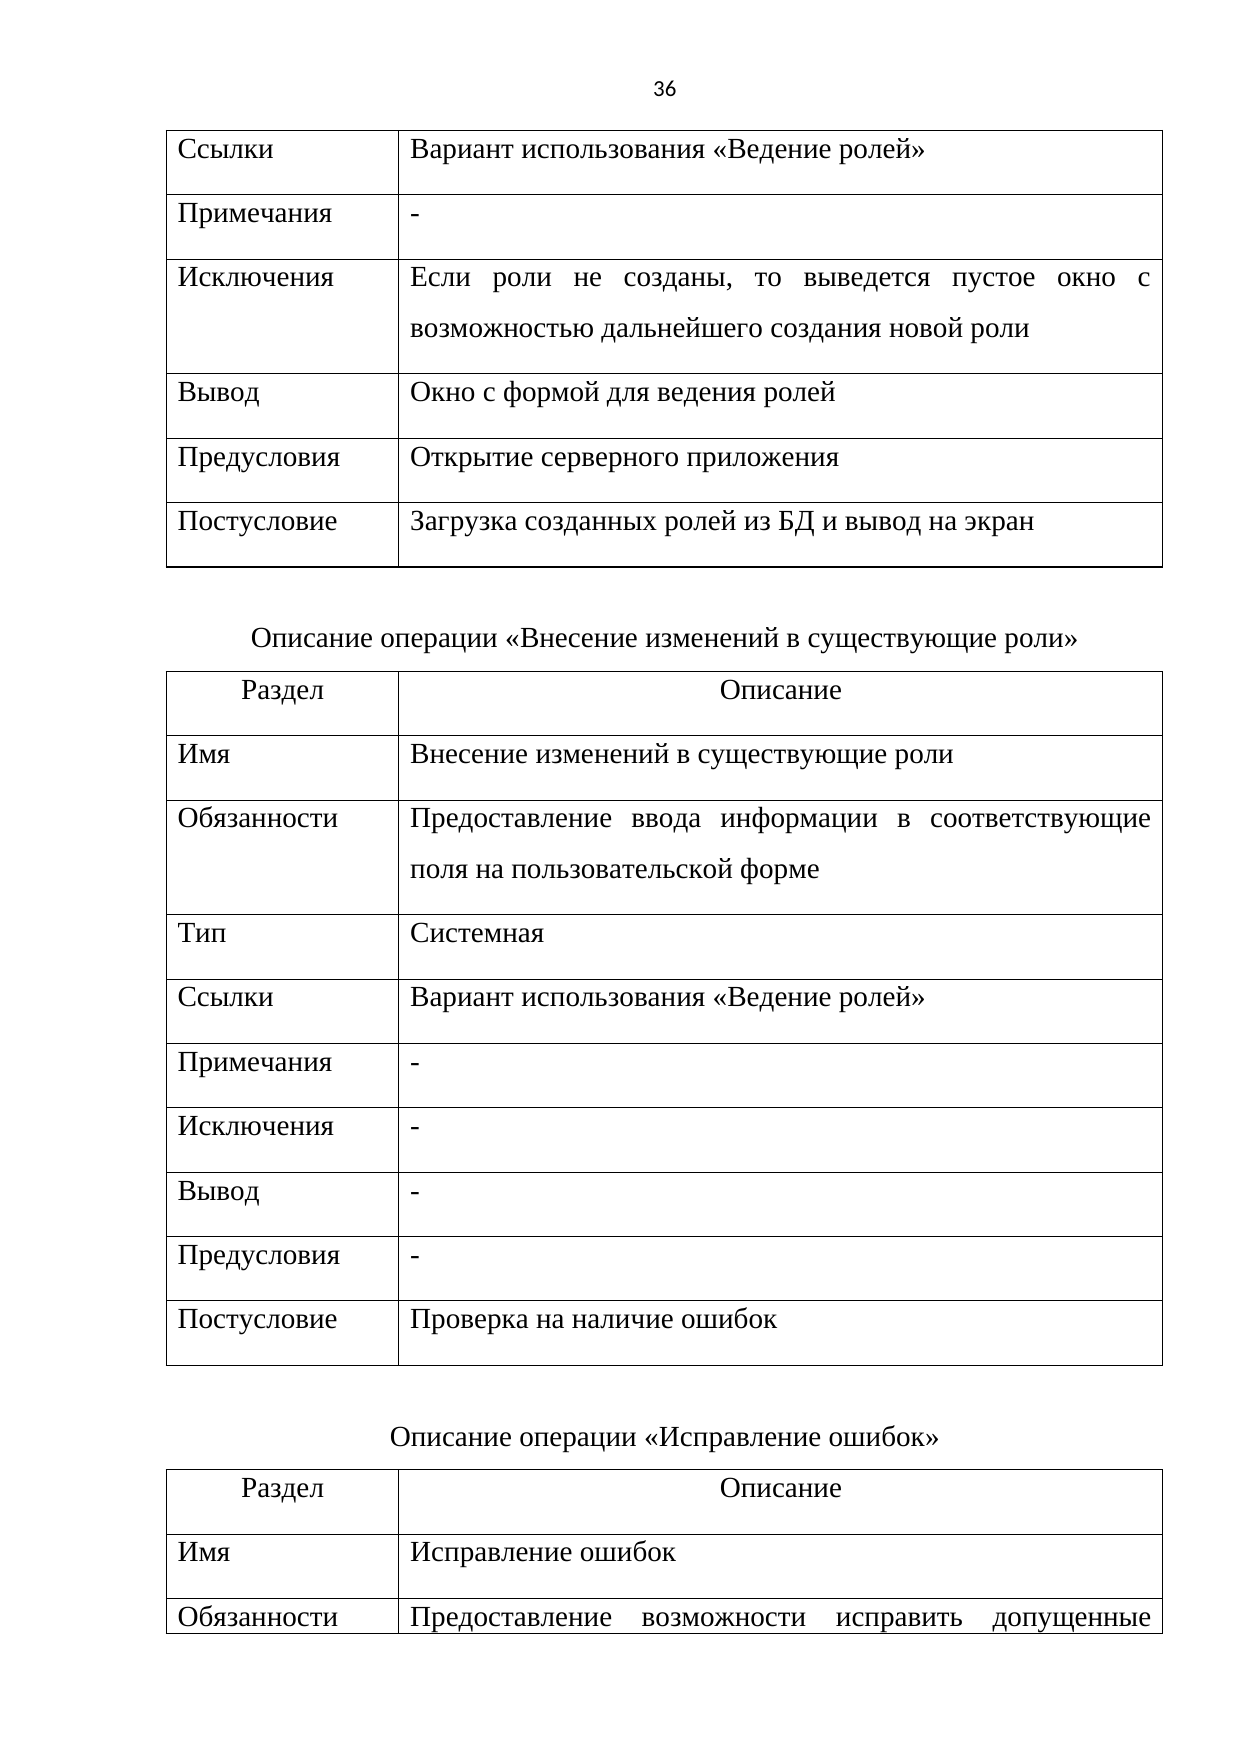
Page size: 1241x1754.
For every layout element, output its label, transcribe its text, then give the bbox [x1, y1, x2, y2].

table_cell Ссылки [167, 980, 398, 1043]
table_cell Ссылки [167, 131, 398, 194]
table_cell Предоставление ввода информации в соответствующие поля на пользовательской форме [399, 801, 1162, 914]
table_cell - [399, 1108, 1162, 1172]
text Описание операции «Внесение изменений в существующие роли» [177, 620, 1152, 654]
table_cell Имя [167, 1535, 398, 1598]
table_cell Если роли не созданы, то выведется пустое окно с возможностью дальнейшего создания новой роли [399, 260, 1162, 373]
table_cell Предусловия [167, 439, 398, 502]
table_cell Исправление ошибок [399, 1535, 1162, 1598]
table_cell - [399, 1044, 1162, 1107]
table_cell Внесение изменений в существующие роли [399, 736, 1162, 799]
table_cell Вывод [167, 1173, 398, 1236]
table_header Раздел [167, 1470, 398, 1533]
text Описание операции «Исправление ошибок» [177, 1419, 1152, 1452]
table_cell Системная [399, 915, 1162, 978]
table_cell - [399, 1173, 1162, 1236]
table_cell - [399, 195, 1162, 258]
table_cell Тип [167, 915, 398, 978]
table_header Описание [399, 1470, 1162, 1533]
table_cell - [399, 1237, 1162, 1300]
table_cell Проверка на наличие ошибок [399, 1301, 1162, 1365]
table_cell Предусловия [167, 1237, 398, 1300]
table_cell Примечания [167, 1044, 398, 1107]
table_cell Исключения [167, 260, 398, 373]
table_cell Имя [167, 736, 398, 799]
table_cell Обязанности [167, 1599, 398, 1632]
table_cell Вариант использования «Ведение ролей» [399, 131, 1162, 194]
table_cell Обязанности [167, 801, 398, 914]
table_cell Вывод [167, 374, 398, 438]
table_cell Исключения [167, 1108, 398, 1172]
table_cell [399, 1599, 1162, 1632]
table_header Описание [399, 672, 1162, 735]
table_cell Вариант использования «Ведение ролей» [399, 980, 1162, 1043]
table_header Раздел [167, 672, 398, 735]
table_cell Постусловие [167, 1301, 398, 1365]
table_cell Примечания [167, 195, 398, 258]
table_cell Окно с формой для ведения ролей [399, 374, 1162, 438]
table_cell Открытие серверного приложения [399, 439, 1162, 502]
table_cell Постусловие [167, 503, 398, 566]
table_cell Загрузка созданных ролей из БД и вывод на экран [399, 503, 1162, 566]
